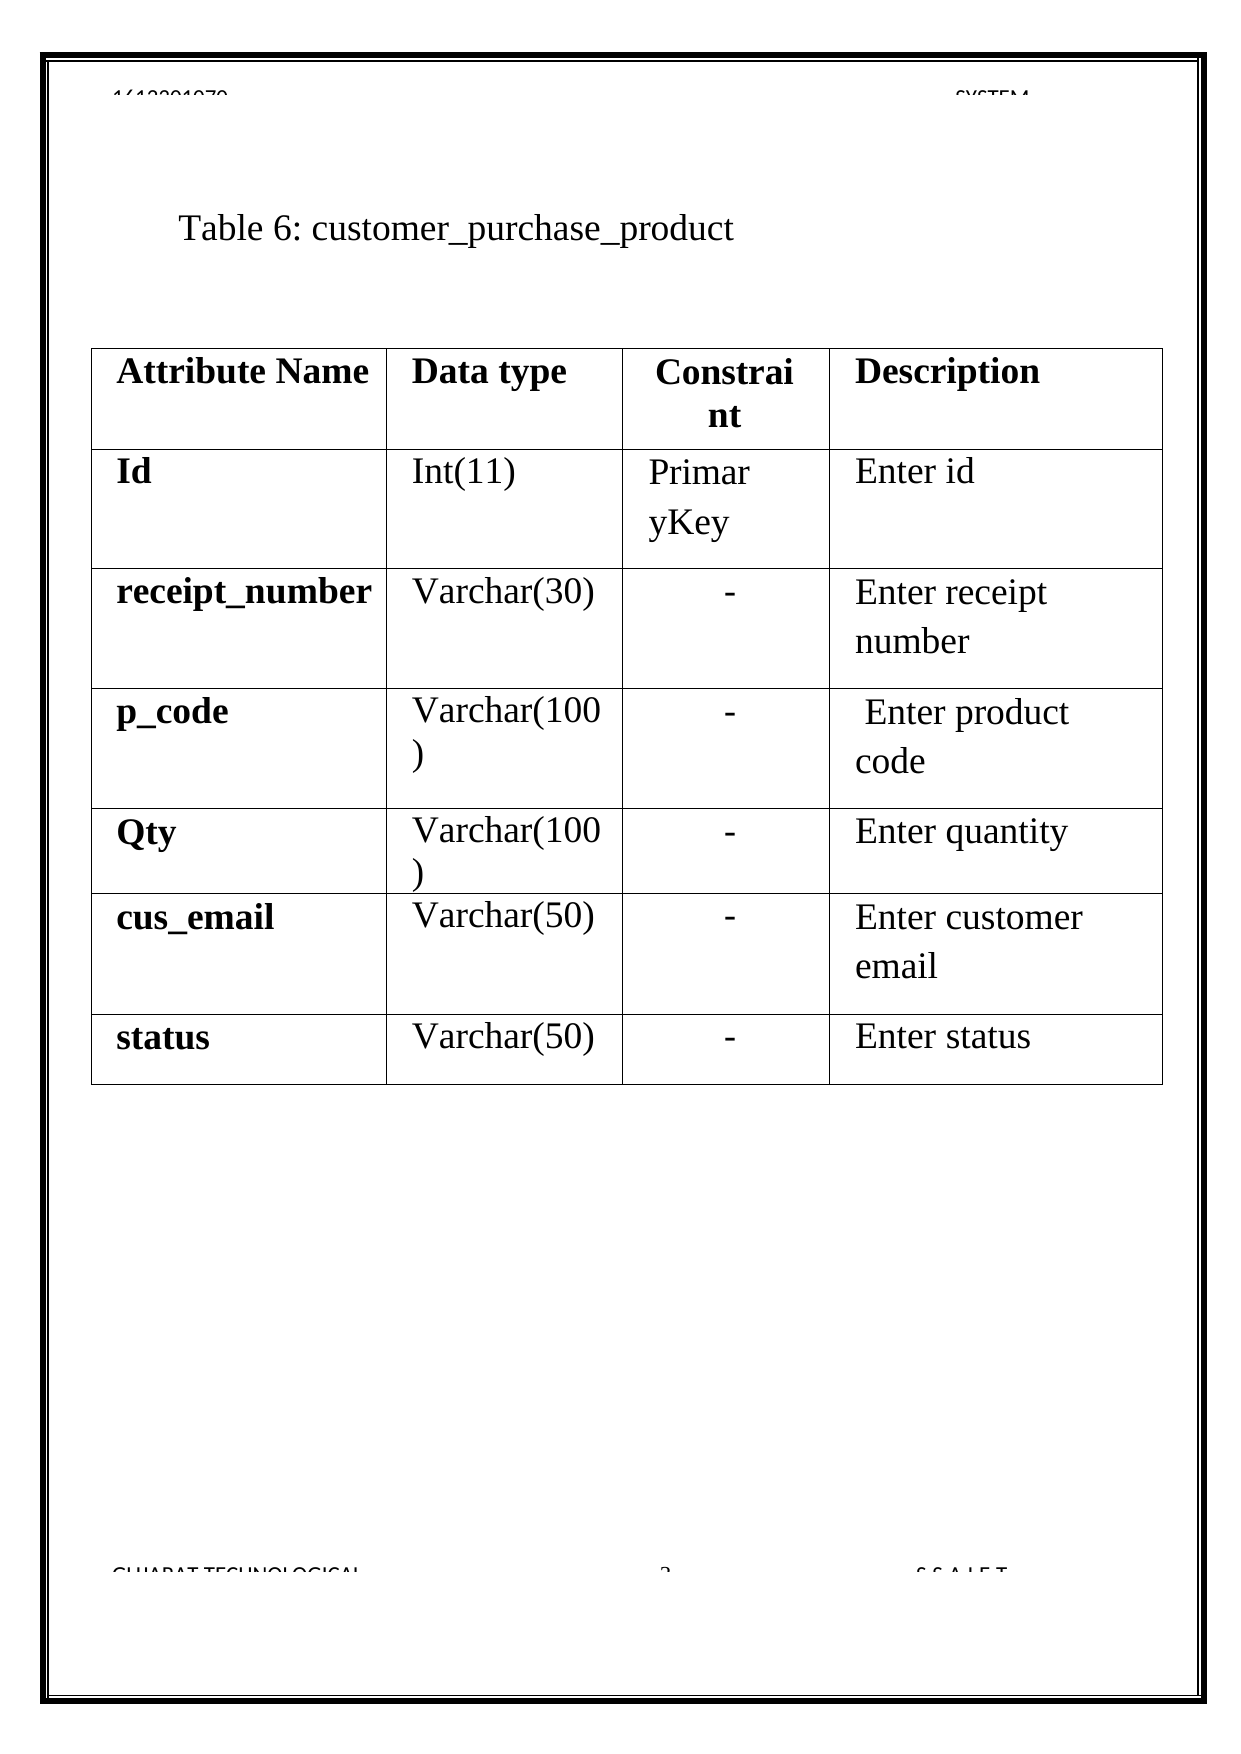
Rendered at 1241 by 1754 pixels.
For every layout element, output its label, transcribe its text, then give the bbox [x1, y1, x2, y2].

table_cell Varchar(30) [387, 569, 622, 688]
table_cell Qty [92, 809, 386, 893]
table_header Attribute Name [92, 349, 386, 448]
table_cell Enter product code [830, 689, 1162, 808]
table_cell - [623, 809, 829, 893]
table_cell cus_email [92, 894, 386, 1014]
table_cell Enter status [830, 1015, 1162, 1084]
table_cell Varchar(50) [387, 1015, 622, 1084]
table_cell Enter receipt number [830, 569, 1162, 688]
table_header Constrai nt [623, 349, 829, 448]
table_cell p_code [92, 689, 386, 808]
table_cell Int(11) [387, 450, 622, 568]
table_cell Varchar(100 ) [387, 689, 622, 808]
table_cell - [623, 1015, 829, 1084]
table_header Description [830, 349, 1162, 448]
table_cell Enter customer email [830, 894, 1162, 1014]
table_cell status [92, 1015, 386, 1084]
table_cell - [623, 689, 829, 808]
table_cell Varchar(50) [387, 894, 622, 1014]
table_cell Id [92, 450, 386, 568]
table_cell - [623, 569, 829, 688]
text Table 6: customer_purchase_product [178, 206, 1197, 249]
table_cell Varchar(100 ) [387, 809, 622, 893]
table_cell - [623, 894, 829, 1014]
table_cell receipt_number [92, 569, 386, 688]
table_cell Enter id [830, 450, 1162, 568]
table_cell Primar yKey [623, 450, 829, 568]
table_header Data type [387, 349, 622, 448]
table_cell Enter quantity [830, 809, 1162, 893]
